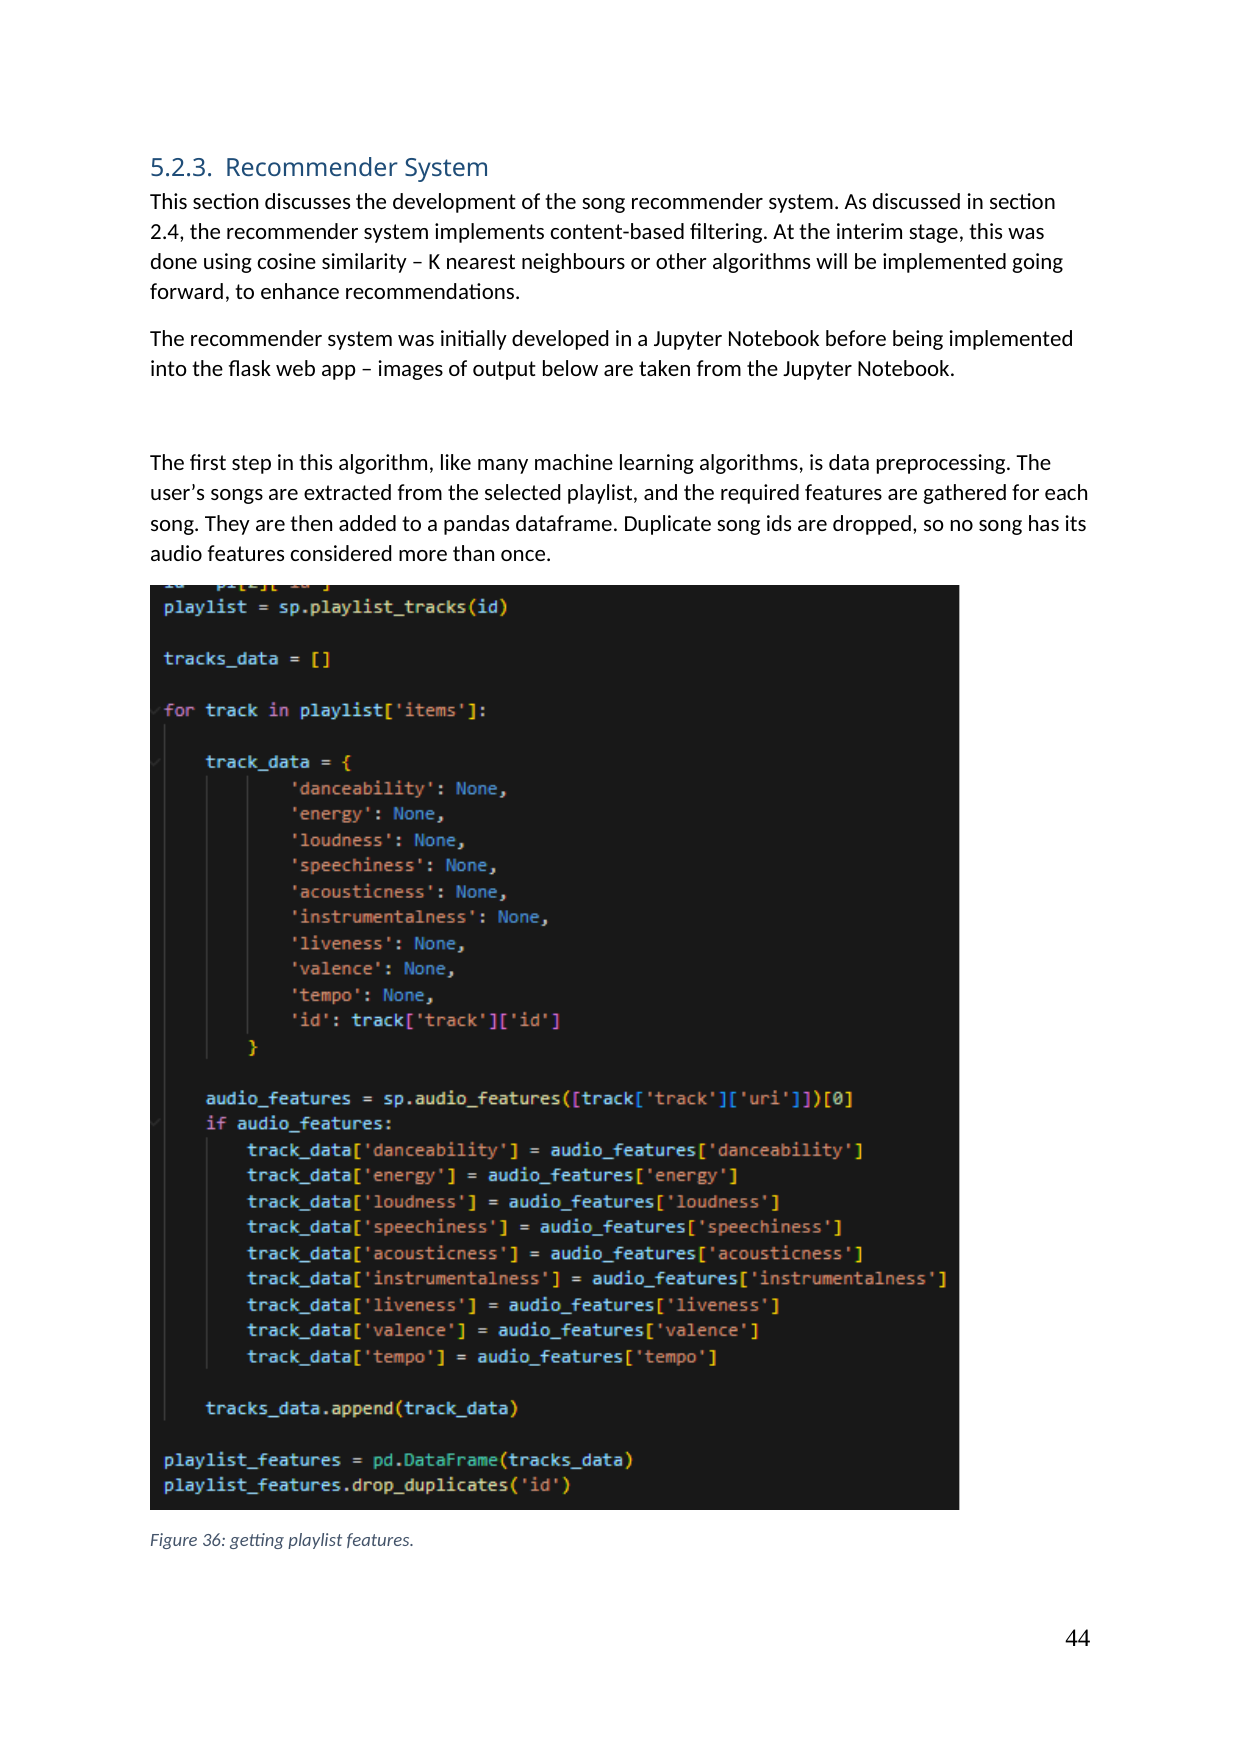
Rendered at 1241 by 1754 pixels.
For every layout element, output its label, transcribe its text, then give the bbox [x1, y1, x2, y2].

subtitle 5.2.3. Recommender System [150, 150, 1090, 184]
text This section discusses the development of the song recommender system. As discussed in section 2.4, the recommender system implements content-based filtering. At the interim stage, this was done using cosine similarity – K nearest neighbours or other algorithms will be implemented going forward, to enhance recommendations. [150, 187, 1090, 305]
text The recommender system was initially developed in a Jupyter Notebook before being implemented into the flask web app – images of output below are taken from the Jupyter Notebook. [150, 324, 1090, 382]
text The first step in this algorithm, like many machine learning algorithms, is data preprocessing. The user’s songs are extracted from the selected playlist, and the required features are gathered for each song. They are then added to a pandas dataframe. Duplicate song ids are dropped, so no song has its audio features considered more than once. [150, 448, 1090, 567]
picture [150, 585, 960, 1510]
